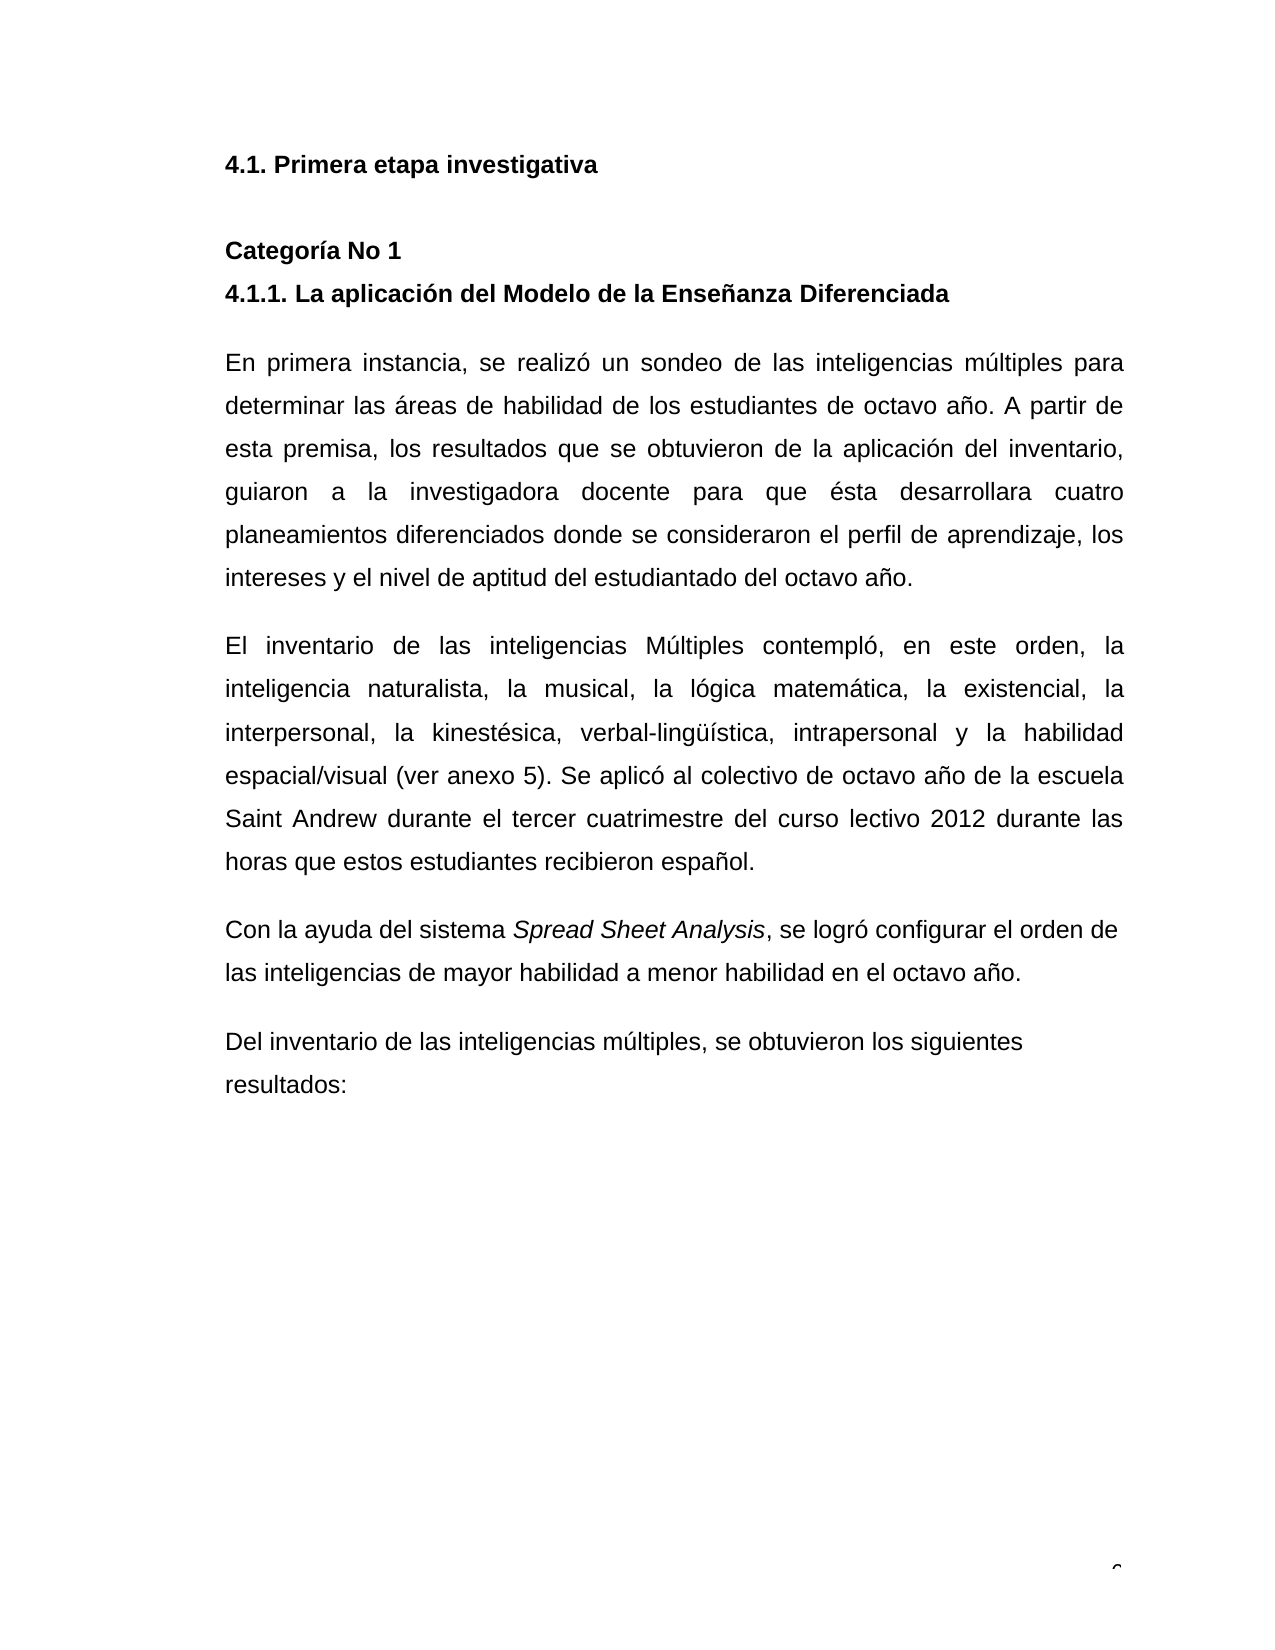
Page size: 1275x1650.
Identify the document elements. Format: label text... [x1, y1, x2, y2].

list La aplicación del Modelo de la Enseñanza Diferenciada [225, 279, 1275, 308]
text Categoría No 1 [225, 236, 1275, 265]
text Con la ayuda del sistema Spread Sheet Analysis, se logró configurar el orden de las inteligencias de mayor habilidad a menor habilidad en el octavo año. [225, 915, 1125, 987]
text Del inventario de las inteligencias múltiples, se obtuvieron los siguientes resultados: [225, 1026, 1052, 1098]
subtitle Primera etapa investigativa [225, 150, 1275, 178]
text El inventario de las inteligencias Múltiples contempló, en este orden, la inteligencia naturalista, la musical, la lógica matemática, la existencial, la interpersonal, la kinestésica, verbal-lingüística, intrapersonal y la habilidad espacial/visual (ver anexo 5). Se aplicó al colectivo de octavo año de la escuela Saint Andrew durante el tercer cuatrimestre del curso lectivo 2012 durante las horas que estos estudiantes recibieron español. [225, 631, 1125, 876]
text En primera instancia, se realizó un sondeo de las inteligencias múltiples para determinar las áreas de habilidad de los estudiantes de octavo año. A partir de esta premisa, los resultados que se obtuvieron de la aplicación del inventario, guiaron a la investigadora docente para que ésta desarrollara cuatro planeamientos diferenciados donde se consideraron el perfil de aprendizaje, los intereses y el nivel de aptitud del estudiantado del octavo año. [225, 347, 1126, 592]
